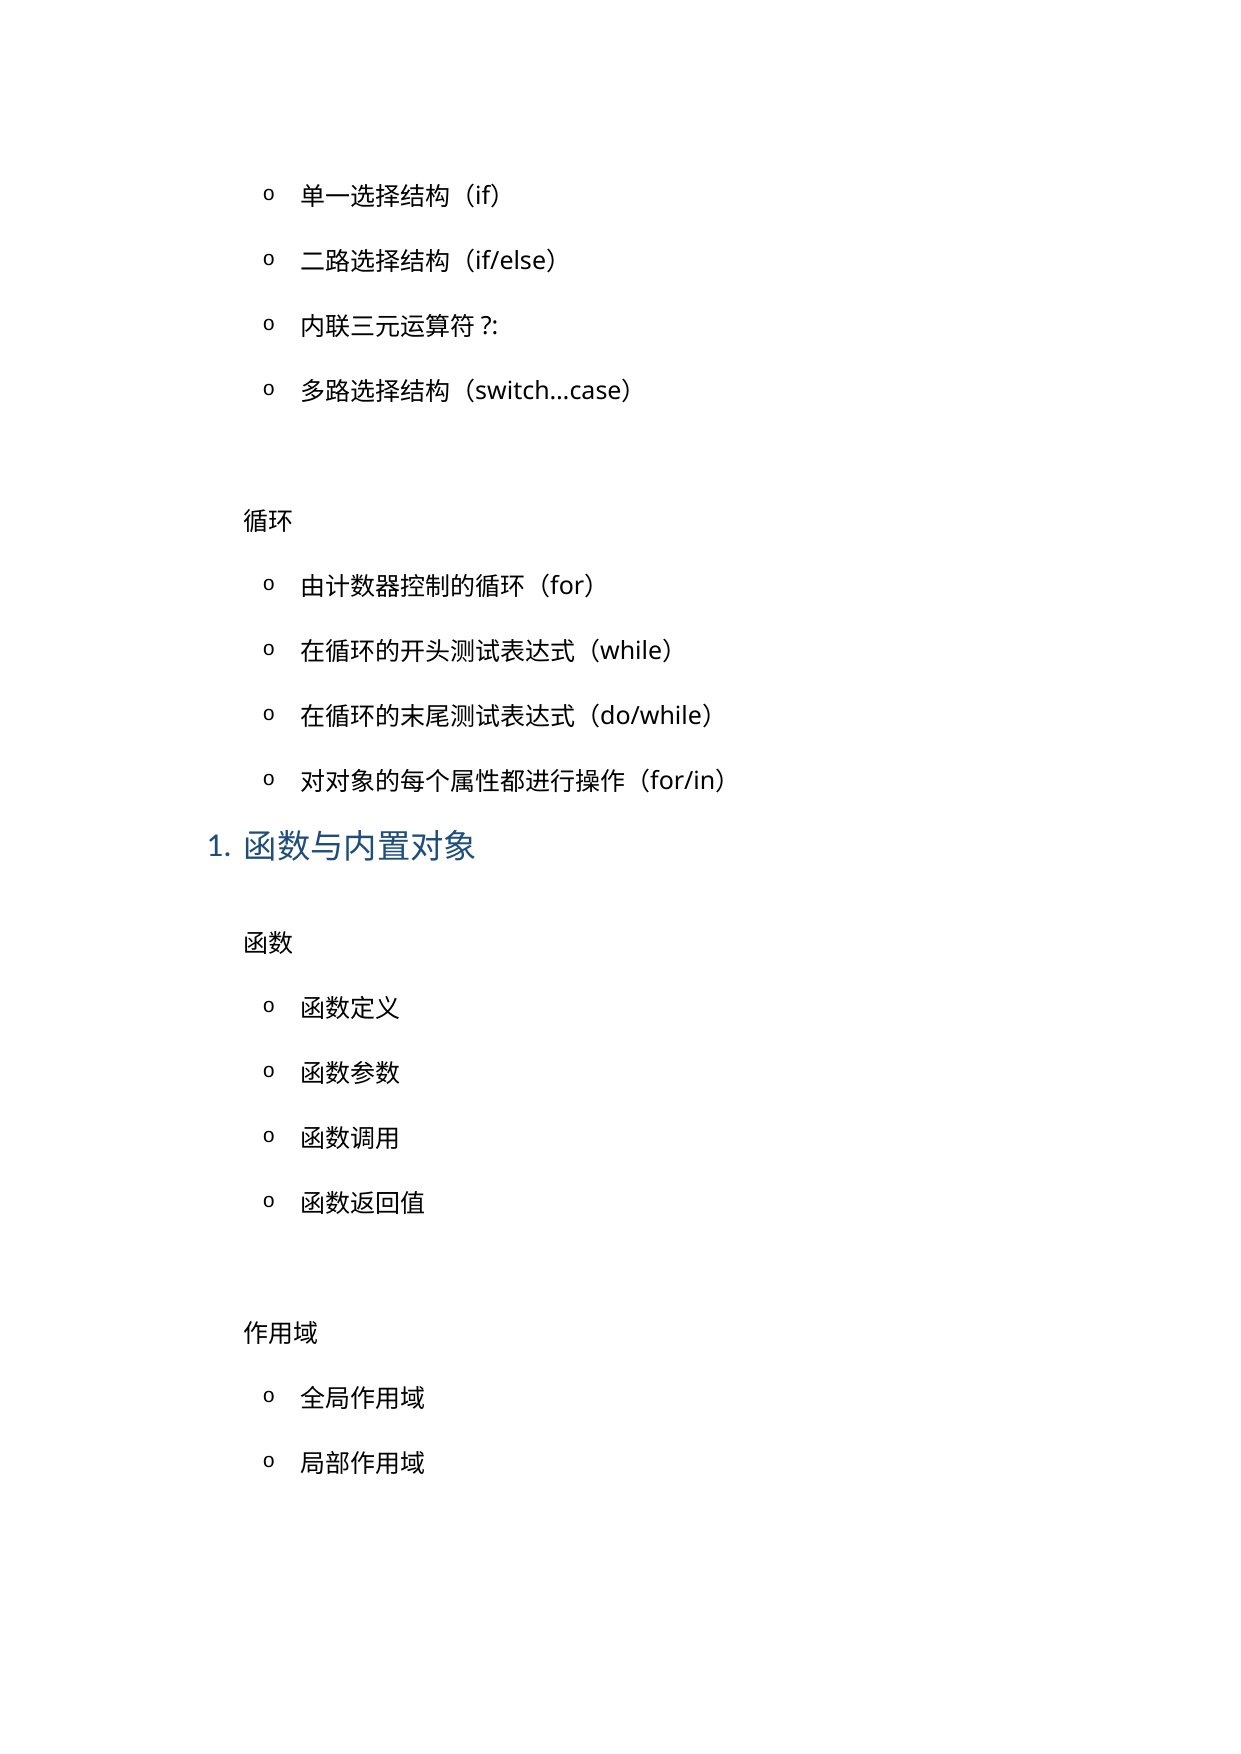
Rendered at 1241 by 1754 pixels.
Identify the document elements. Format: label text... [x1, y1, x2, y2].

list 多路选择结构（switch…case） [262, 357, 1053, 422]
list 函数与内置对象 [206, 812, 1053, 877]
list 函数返回值 [262, 1169, 1053, 1234]
list 二路选择结构（if/else） [262, 227, 1053, 292]
list 函数参数 [262, 1039, 1053, 1104]
list 单一选择结构（if） [262, 162, 1053, 227]
text 循环 [244, 487, 1053, 552]
list 函数调用 [262, 1104, 1053, 1169]
list 在循环的开头测试表达式（while） [262, 617, 1053, 682]
list 局部作用域 [262, 1429, 1053, 1494]
list 全局作用域 [262, 1364, 1053, 1429]
list 在循环的末尾测试表达式（do/while） [262, 682, 1053, 747]
list 函数定义 [262, 974, 1053, 1039]
list 内联三元运算符 ?: [262, 292, 1053, 357]
text 作用域 [244, 1299, 1053, 1364]
list 对对象的每个属性都进行操作（for/in） [262, 747, 1053, 812]
list 由计数器控制的循环（for） [262, 552, 1053, 617]
text 函数 [244, 909, 1053, 974]
